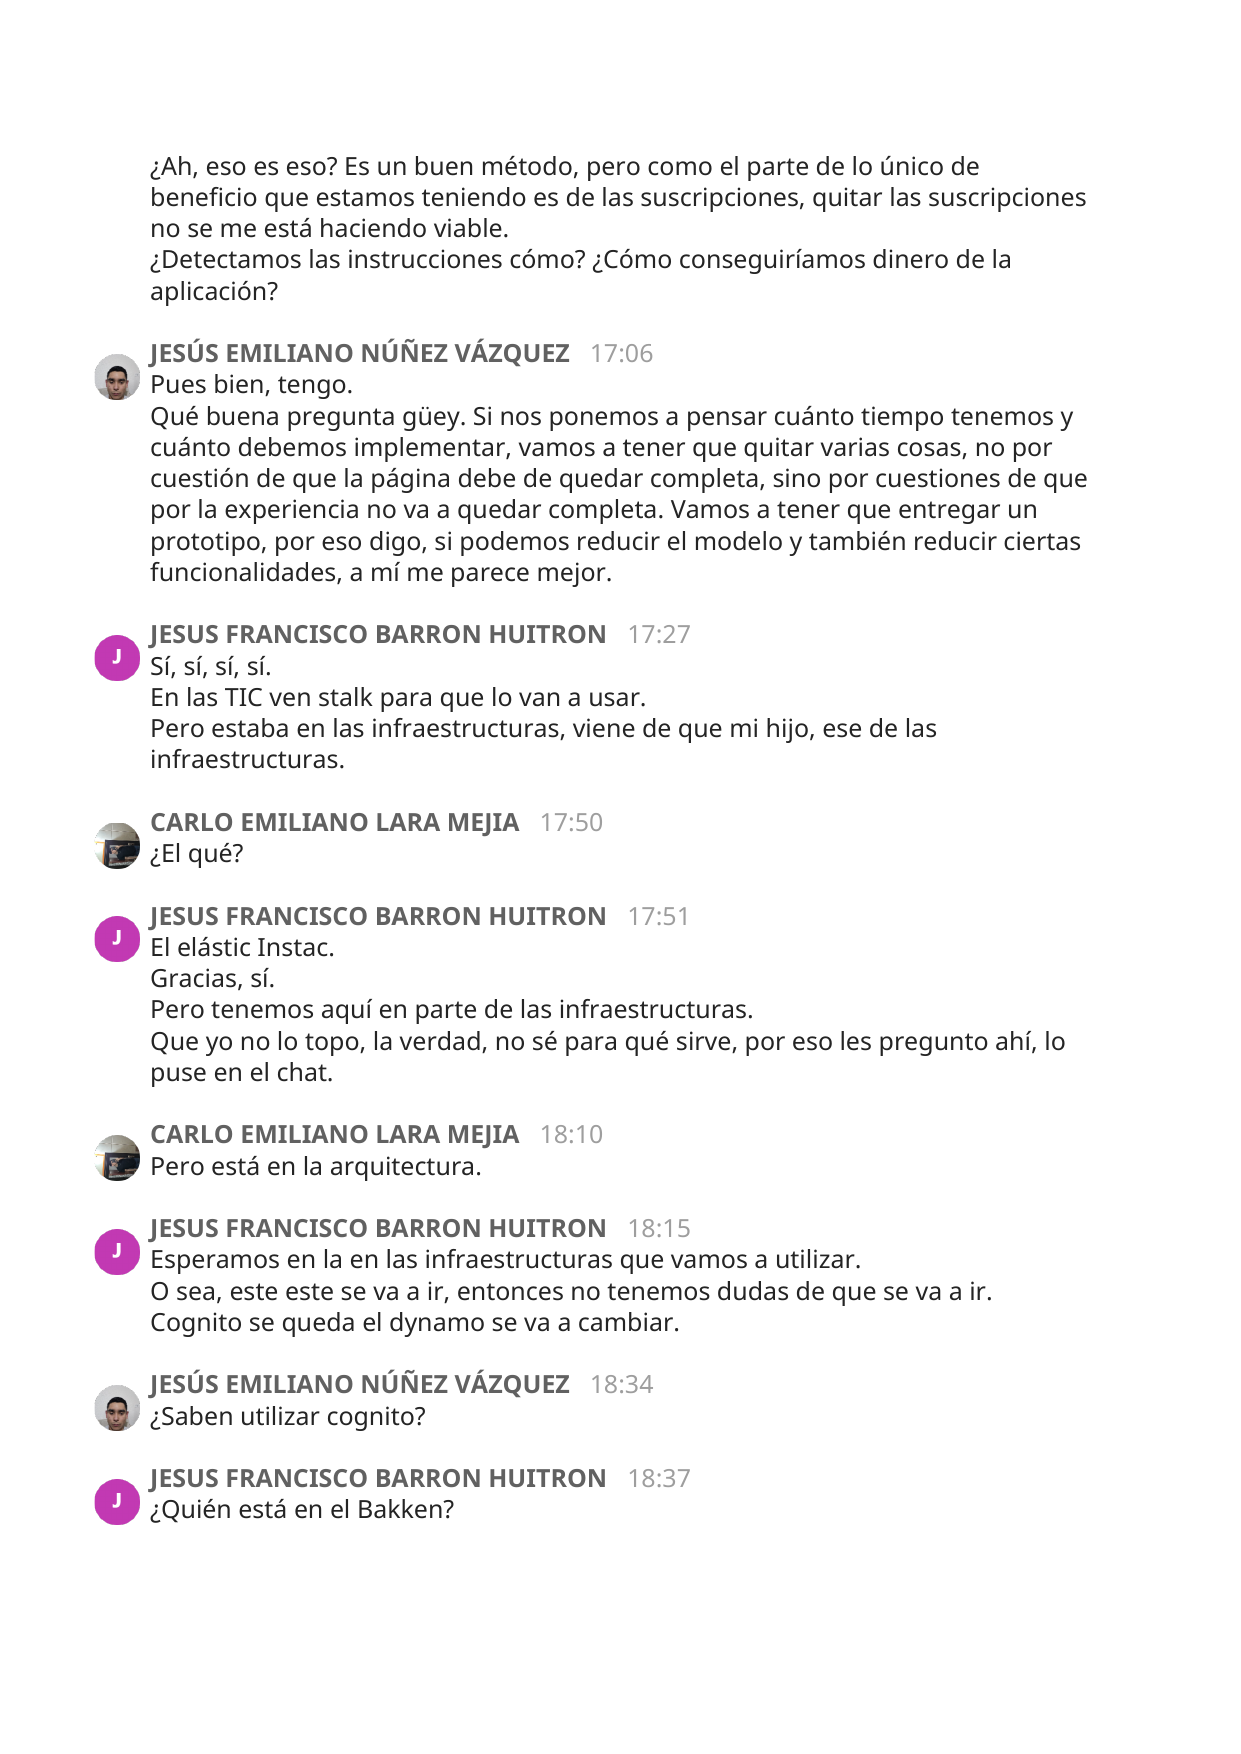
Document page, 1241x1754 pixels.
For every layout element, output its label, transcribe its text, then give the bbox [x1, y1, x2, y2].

picture [94, 354, 140, 400]
text CARLO EMILIANO LARA MEJIA 17:50 ¿El qué? [150, 775, 1090, 869]
picture [94, 916, 140, 962]
text JESÚS EMILIANO NÚÑEZ VÁZQUEZ 17:06 Pues bien, tengo. Qué buena pregunta güey. Si nos ponemos a pensar cuánto tiempo tenemos y cuánto debemos implementar, vamos a tener que quitar varias cosas, no por cuestión de que la página debe de quedar completa, sino por cuestiones de que por la experiencia no va a quedar completa. Vamos a tener que entregar un prototipo, por eso digo, si podemos reducir el modelo y también reducir ciertas funcionalidades, a mí me parece mejor. [150, 306, 1090, 587]
text JESUS FRANCISCO BARRON HUITRON 17:27 Sí, sí, sí, sí. En las TIC ven stalk para que lo van a usar. Pero estaba en las infraestructuras, viene de que mi hijo, ese de las infraestructuras. [150, 587, 1090, 775]
picture [94, 1229, 140, 1275]
text JESUS FRANCISCO BARRON HUITRON 18:15 Esperamos en la en las infraestructuras que vamos a utilizar. O sea, este este se va a ir, entonces no tenemos dudas de que se va a ir. Cognito se queda el dynamo se va a cambiar. [150, 1181, 1090, 1337]
text JESÚS EMILIANO NÚÑEZ VÁZQUEZ 18:34 ¿Saben utilizar cognito? [150, 1337, 1090, 1431]
picture [94, 1479, 140, 1525]
picture [94, 635, 140, 681]
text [150, 150, 1090, 306]
picture [94, 1385, 140, 1431]
text JESUS FRANCISCO BARRON HUITRON 18:37 ¿Quién está en el Bakken? [150, 1431, 1090, 1525]
picture [94, 1135, 140, 1181]
picture [94, 823, 140, 869]
text CARLO EMILIANO LARA MEJIA 18:10 Pero está en la arquitectura. [150, 1087, 1090, 1181]
text JESUS FRANCISCO BARRON HUITRON 17:51 El elástic Instac. Gracias, sí. Pero tenemos aquí en parte de las infraestructuras. Que yo no lo topo, la verdad, no sé para qué sirve, por eso les pregunto ahí, lo puse en el chat. [150, 869, 1090, 1087]
